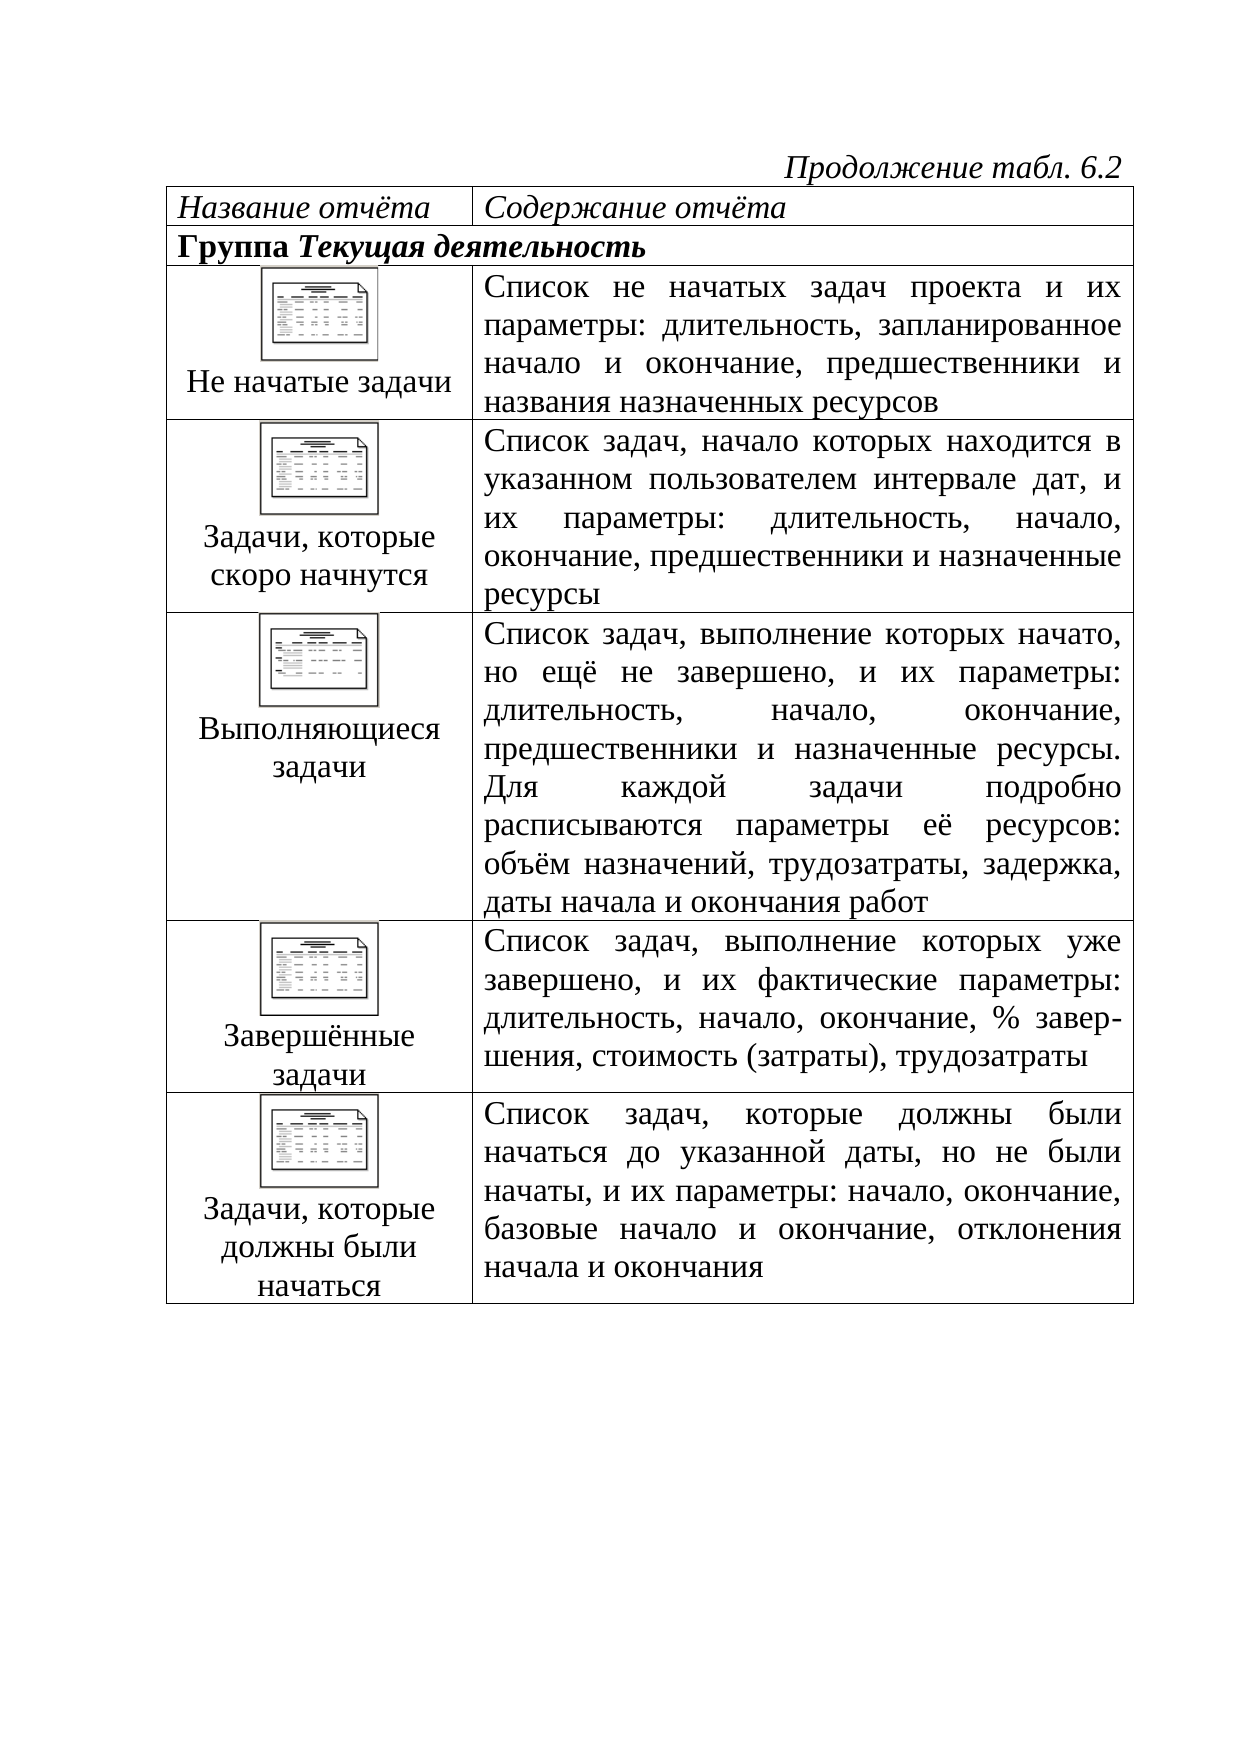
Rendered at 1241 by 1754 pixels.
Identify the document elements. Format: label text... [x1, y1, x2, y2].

table_cell Список не начатых задач проекта и их параметры: длительность, запланированное начало и окончание, предшественники и названия назначенных ресурсов [473, 266, 1133, 419]
table_cell Завершённые задачи [167, 921, 472, 1092]
picture [258, 612, 380, 708]
table_cell Не начатые задачи [167, 266, 472, 419]
table_cell Задачи, которые скоро начнутся [167, 420, 472, 612]
table_cell Список задач, выполнение которых уже завершено, и их фактические параметры: длительность, начало, окончание, % завершения, стоимость (затраты), трудозатраты [473, 921, 1133, 1092]
picture [259, 420, 380, 516]
picture [259, 1093, 380, 1189]
picture [259, 920, 380, 1016]
table_cell Список задач, выполнение которых начато, но ещё не завершено, и их параметры: длительность, начало, окончание, предшественники и назначенные ресурсы. Для каждой задачи подробно расписываются параметры её ресурсов: объём назначений, трудозатраты, задержка, даты начала и окончания работ [473, 613, 1133, 919]
table_header Название отчёта [167, 187, 472, 225]
table_cell Список задач, которые должны были начаться до указанной даты, но не были начаты, и их параметры: начало, окончание, базовые начало и окончание, отклонения начала и окончания [473, 1093, 1133, 1303]
picture [260, 265, 379, 362]
table_cell Группа Текущая деятельность [167, 226, 1133, 265]
table_cell Выполняющиеся задачи [167, 613, 472, 919]
table_header Содержание отчёта [473, 187, 1133, 225]
table_cell Задачи, которые должны были начаться [167, 1093, 472, 1303]
text Продолжение табл. 6.2 [177, 148, 1122, 186]
table_cell Список задач, начало которых находится в указанном пользователем интервале дат, и их параметры: длительность, начало, окончание, предшественники и назначенные ресурсы [473, 420, 1133, 612]
